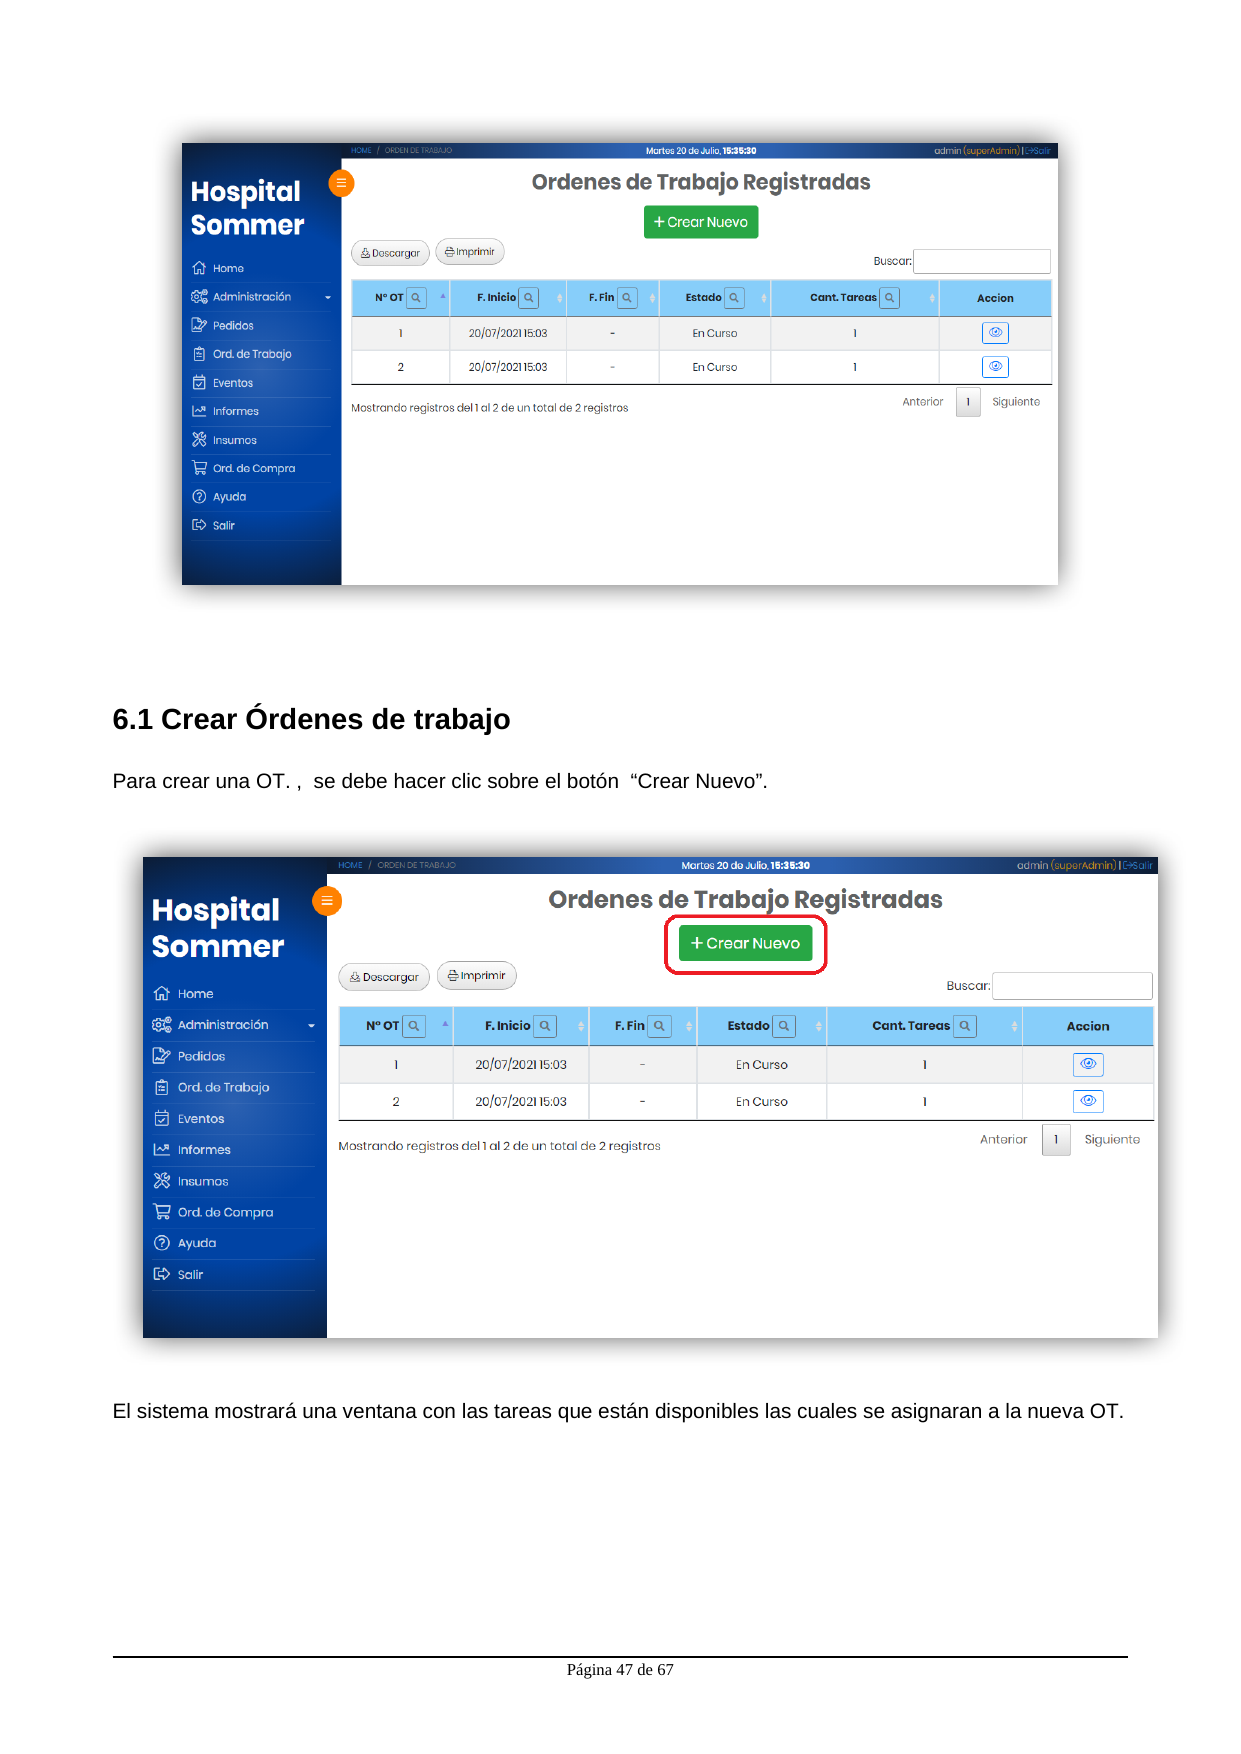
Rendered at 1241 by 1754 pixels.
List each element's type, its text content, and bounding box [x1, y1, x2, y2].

text 6.1 Crear Órdenes de trabajo [112, 702, 1128, 736]
picture [182, 143, 1058, 585]
picture [143, 857, 1158, 1338]
text Para crear una OT. , se debe hacer clic sobre el botón “Crear Nuevo”. [112, 769, 1128, 793]
text El sistema mostrará una ventana con las tareas que están disponibles las cuales se asignaran a la nueva OT. [112, 1399, 1128, 1423]
